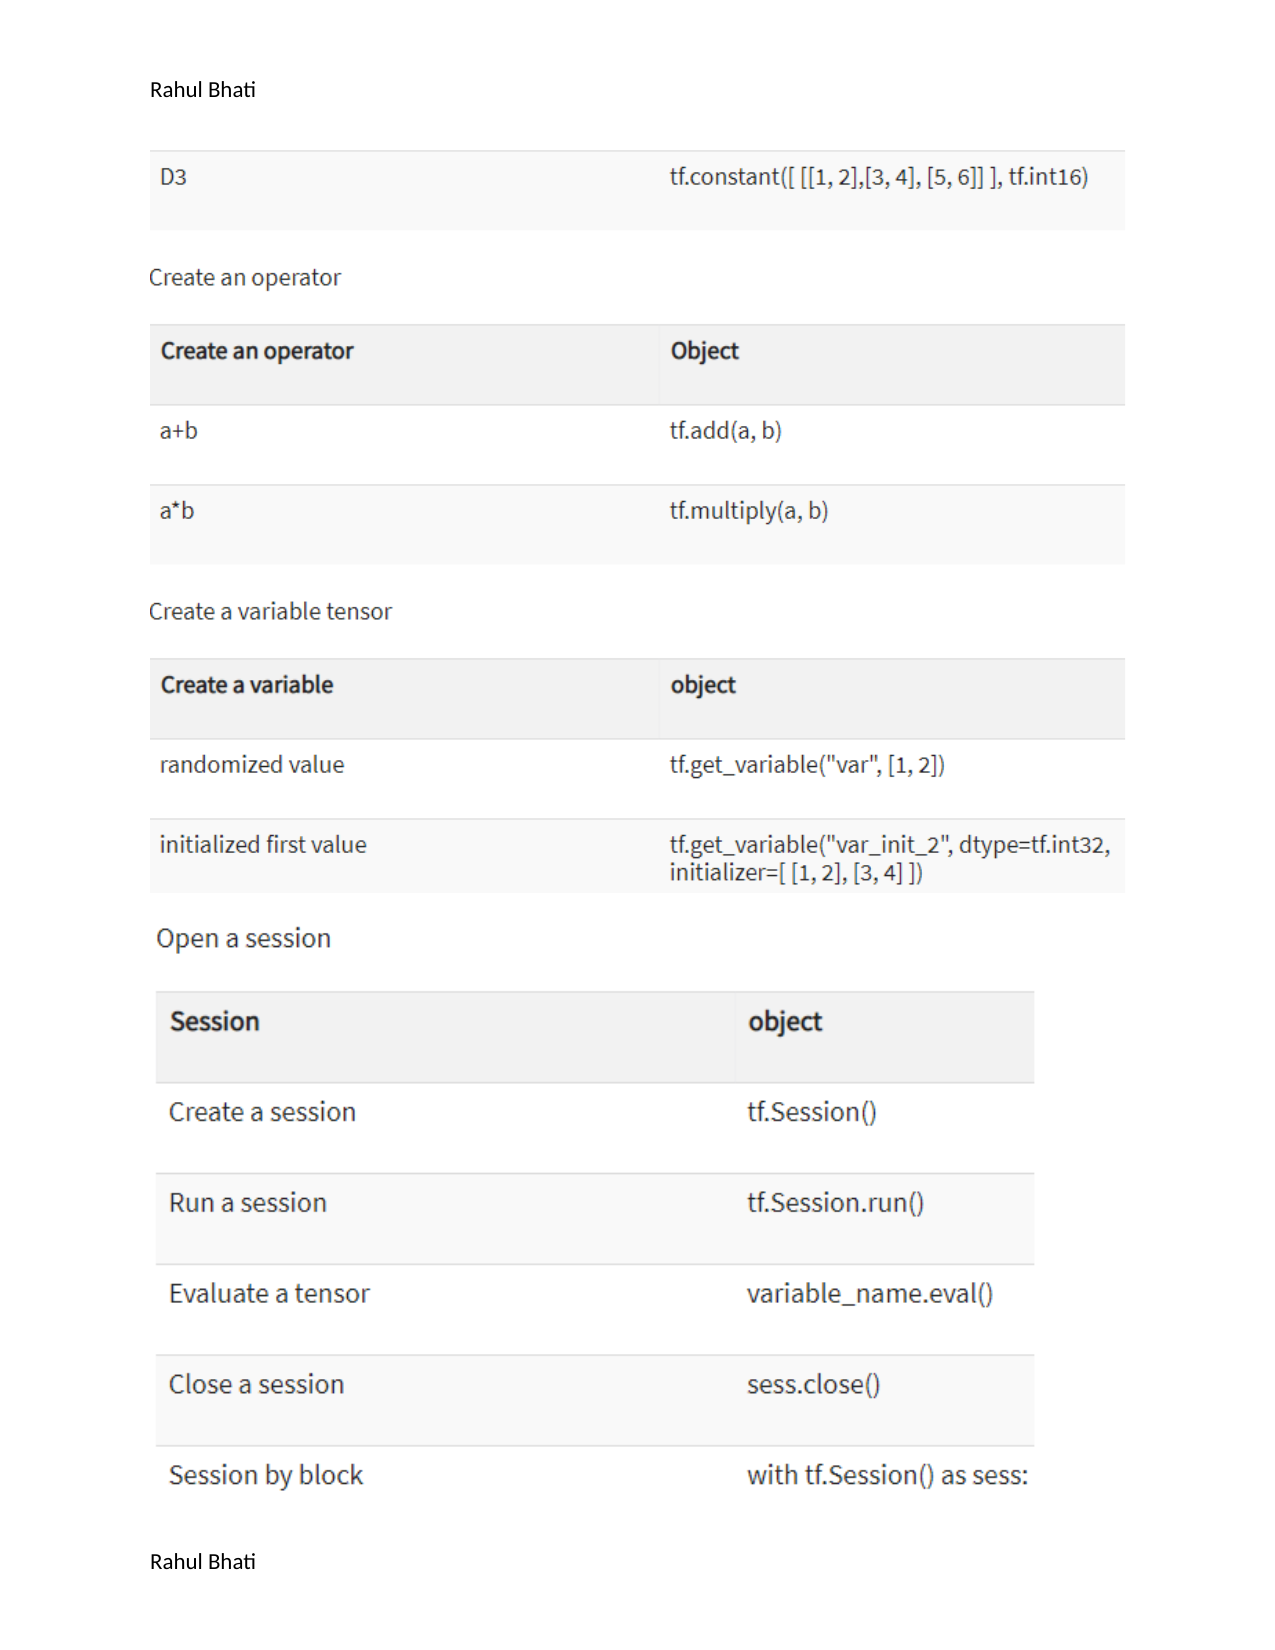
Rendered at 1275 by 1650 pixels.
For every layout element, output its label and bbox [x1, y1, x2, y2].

picture [150, 150, 1125, 893]
picture [150, 921, 1035, 1497]
